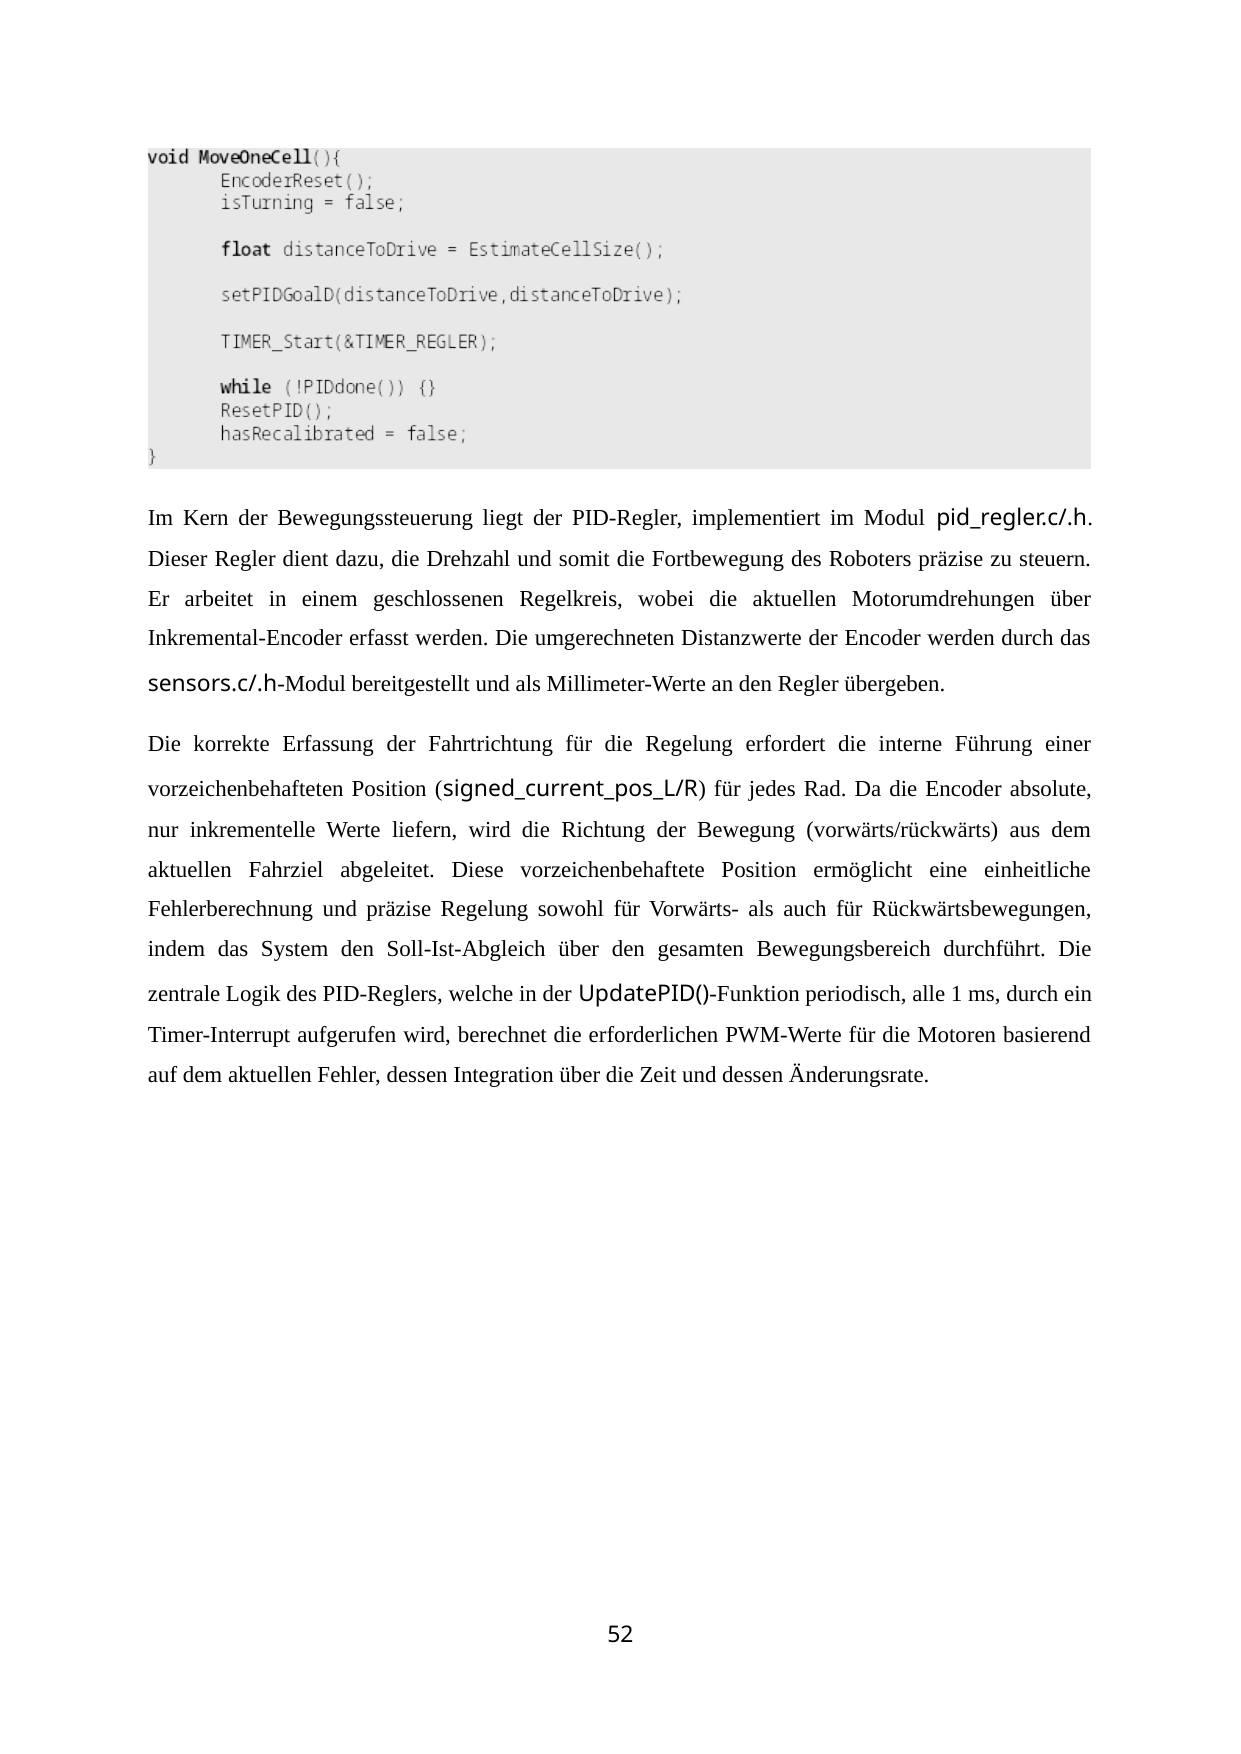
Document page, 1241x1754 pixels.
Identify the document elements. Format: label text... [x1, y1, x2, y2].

text Im Kern der Bewegungssteuerung liegt der PID-Regler, implementiert im Modul pid_regler.c/.h. Dieser Regler dient dazu, die Drehzahl und somit die Fortbewegung des Roboters präzise zu steuern. Er arbeitet in einem geschlossenen Regelkreis, wobei die aktuellen Motorumdrehungen über Inkremental-Encoder erfasst werden. Die umgerechneten Distanzwerte der Encoder werden durch das sensors.c/.h-Modul bereitgestellt und als Millimeter-Werte an den Regler übergeben. [148, 501, 1093, 698]
text Die korrekte Erfassung der Fahrtrichtung für die Regelung erfordert die interne Führung einer vorzeichenbehafteten Position (signed_current_pos_L/R) für jedes Rad. Da die Encoder absolute, nur inkrementelle Werte liefern, wird die Richtung der Bewegung (vorwärts/rückwärts) aus dem aktuellen Fahrziel abgeleitet. Diese vorzeichenbehaftete Position ermöglicht eine einheitliche Fehlerberechnung und präzise Regelung sowohl für Vorwärts- als auch für Rückwärtsbewegungen, indem das System den Soll-Ist-Abgleich über den gesamten Bewegungsbereich durchführt. Die zentrale Logik des PID-Reglers, welche in der UpdatePID()-Funktion periodisch, alle 1 ms, durch ein Timer-Interrupt aufgerufen wird, berechnet die erforderlichen PWM-Werte für die Motoren basierend auf dem aktuellen Fehler, dessen Integration über die Zeit und dessen Änderungsrate. [148, 730, 1093, 1087]
